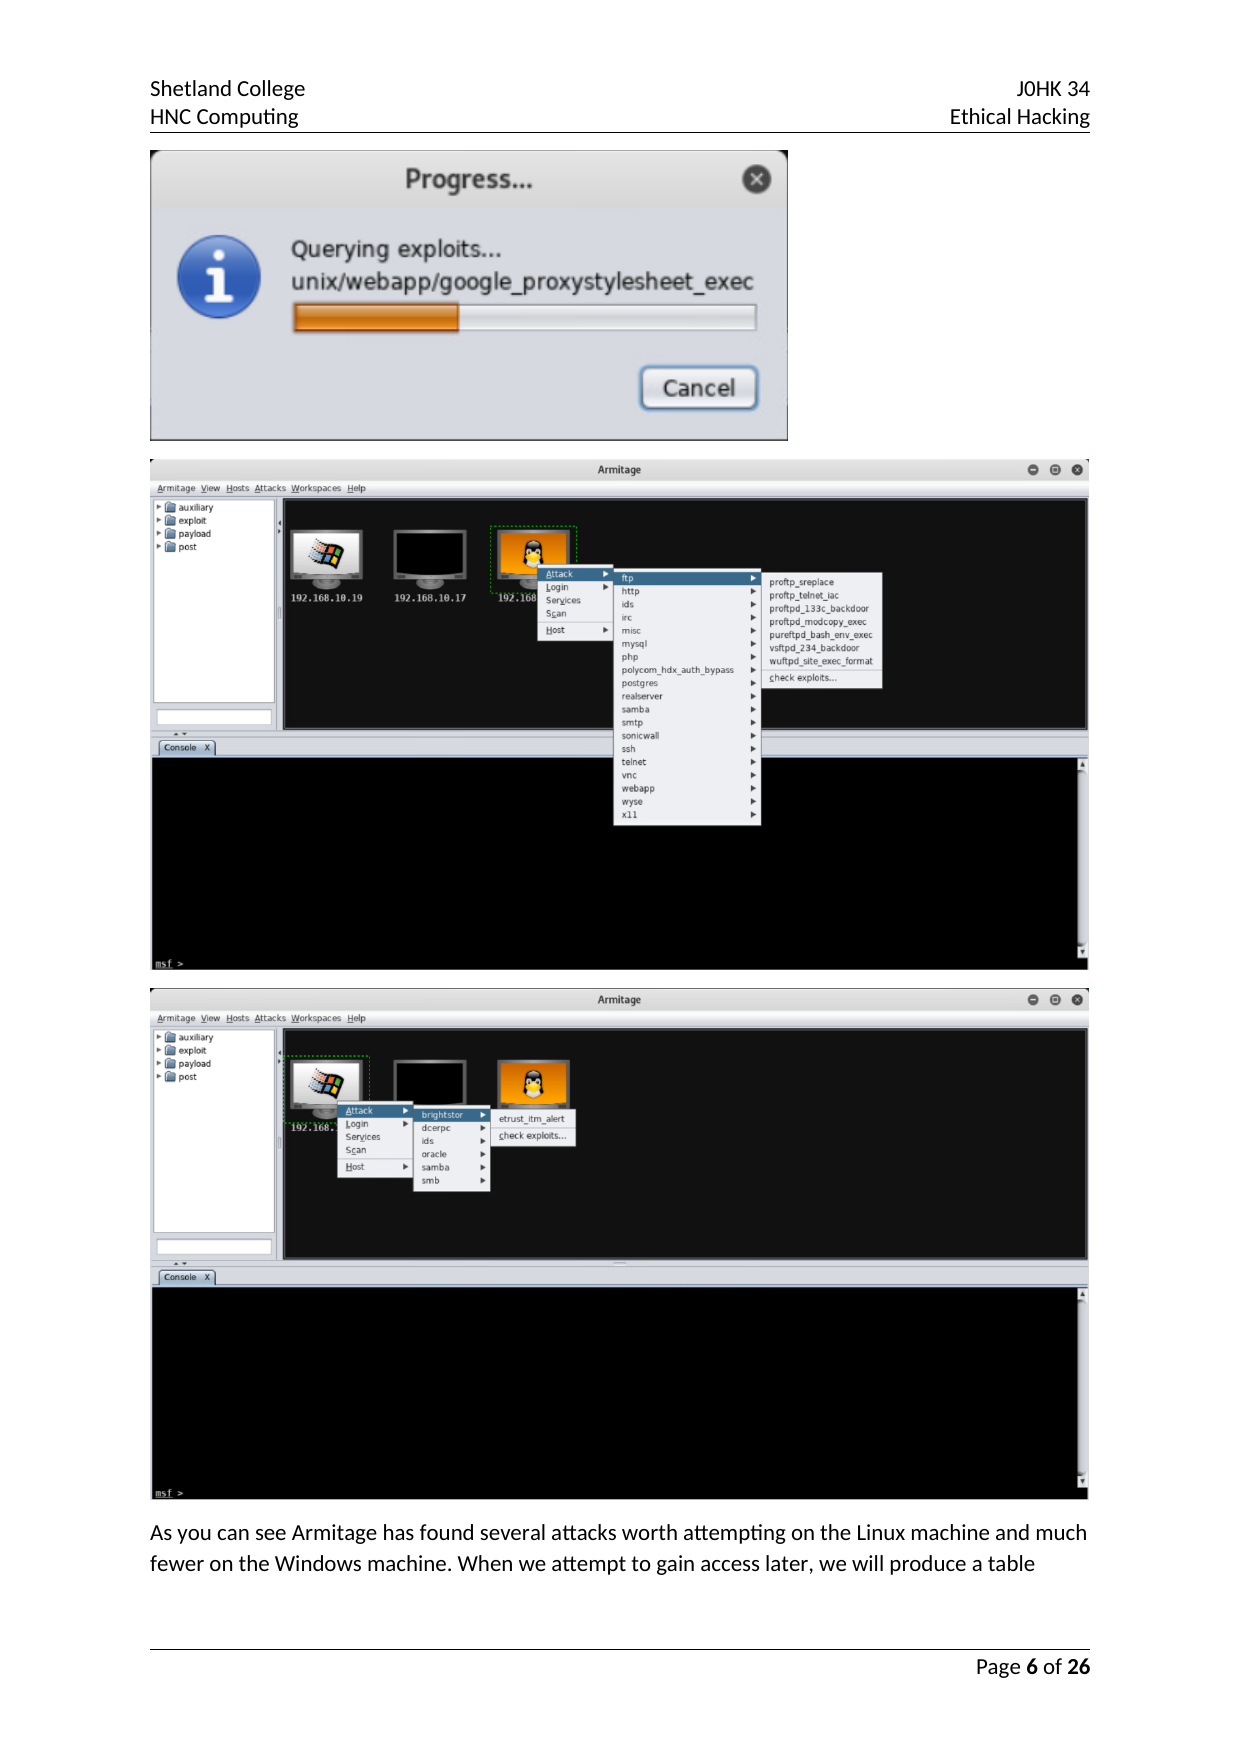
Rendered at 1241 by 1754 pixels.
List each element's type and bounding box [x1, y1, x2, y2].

picture [150, 459, 1089, 970]
text [150, 1518, 1090, 1577]
picture [150, 988, 1089, 1500]
picture [150, 150, 788, 441]
